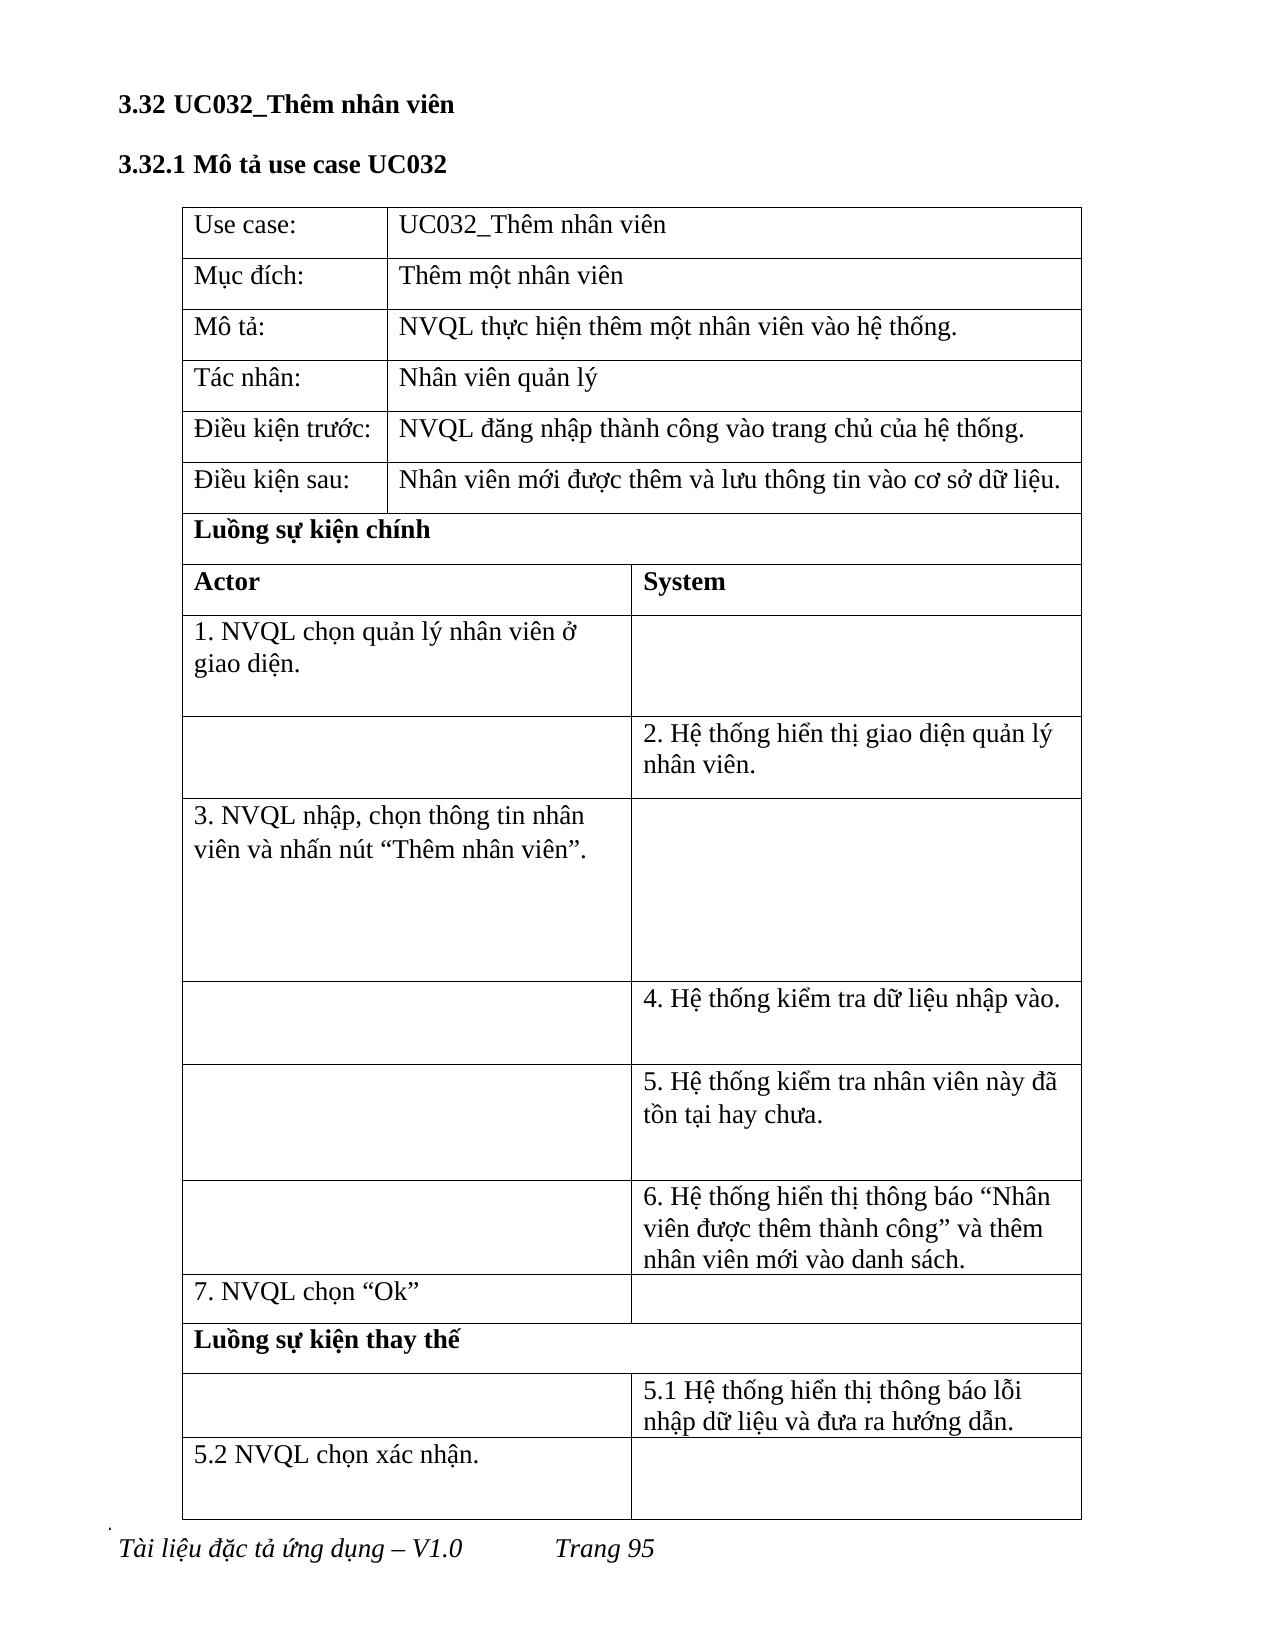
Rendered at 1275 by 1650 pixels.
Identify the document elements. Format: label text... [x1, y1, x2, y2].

table_header UC032_Thêm nhân viên [388, 208, 1081, 258]
table_cell [183, 1374, 631, 1437]
table_cell [183, 717, 631, 798]
table_cell Mục đích: [183, 259, 387, 309]
table_cell [183, 982, 631, 1063]
table_cell Luồng sự kiện chính [183, 514, 1081, 563]
table_cell Điều kiện sau: [183, 463, 387, 513]
table_cell [632, 1275, 1081, 1322]
table_cell Nhân viên quản lý [388, 361, 1081, 411]
table_cell Nhân viên mới được thêm và lưu thông tin vào cơ sở dữ liệu. [388, 463, 1081, 513]
table_cell Actor [183, 565, 631, 614]
table_cell 5. Hệ thống kiểm tra nhân viên này đã tồn tại hay chưa. [632, 1065, 1081, 1179]
table_cell 1. NVQL chọn quản lý nhân viên ở giao diện. [183, 616, 631, 716]
table_cell 6. Hệ thống hiển thị thông báo “Nhân viên được thêm thành công” và thêm nhân viên mới vào danh sách. [632, 1181, 1081, 1274]
table_cell Mô tả: [183, 310, 387, 360]
table_cell 2. Hệ thống hiển thị giao diện quản lý nhân viên. [632, 717, 1081, 798]
table_cell 3. NVQL nhập, chọn thông tin nhân viên và nhấn nút “Thêm nhân viên”. [183, 799, 631, 981]
table_cell Điều kiện trước: [183, 412, 387, 462]
table_cell [183, 1181, 631, 1274]
table_header Use case: [183, 208, 387, 258]
table_cell [183, 1065, 631, 1179]
table_cell NVQL thực hiện thêm một nhân viên vào hệ thống. [388, 310, 1081, 360]
table_cell [632, 1438, 1081, 1519]
table_cell 7. NVQL chọn “Ok” [183, 1275, 631, 1322]
table_cell 5.1 Hệ thống hiển thị thông báo lỗi nhập dữ liệu và đưa ra hướng dẫn. [632, 1374, 1081, 1437]
table_cell [632, 616, 1081, 716]
table_cell [632, 799, 1081, 981]
subtitle Mô tả use case UC032 [118, 148, 1186, 179]
table_cell Thêm một nhân viên [388, 259, 1081, 309]
table_cell Luồng sự kiện thay thế [183, 1324, 1081, 1373]
table_cell 4. Hệ thống kiểm tra dữ liệu nhập vào. [632, 982, 1081, 1063]
subtitle UC032_Thêm nhân viên [118, 89, 1186, 120]
table_cell 5.2 NVQL chọn xác nhận. [183, 1438, 631, 1519]
table_cell System [632, 565, 1081, 614]
table_cell NVQL đăng nhập thành công vào trang chủ của hệ thống. [388, 412, 1081, 462]
table_cell Tác nhân: [183, 361, 387, 411]
